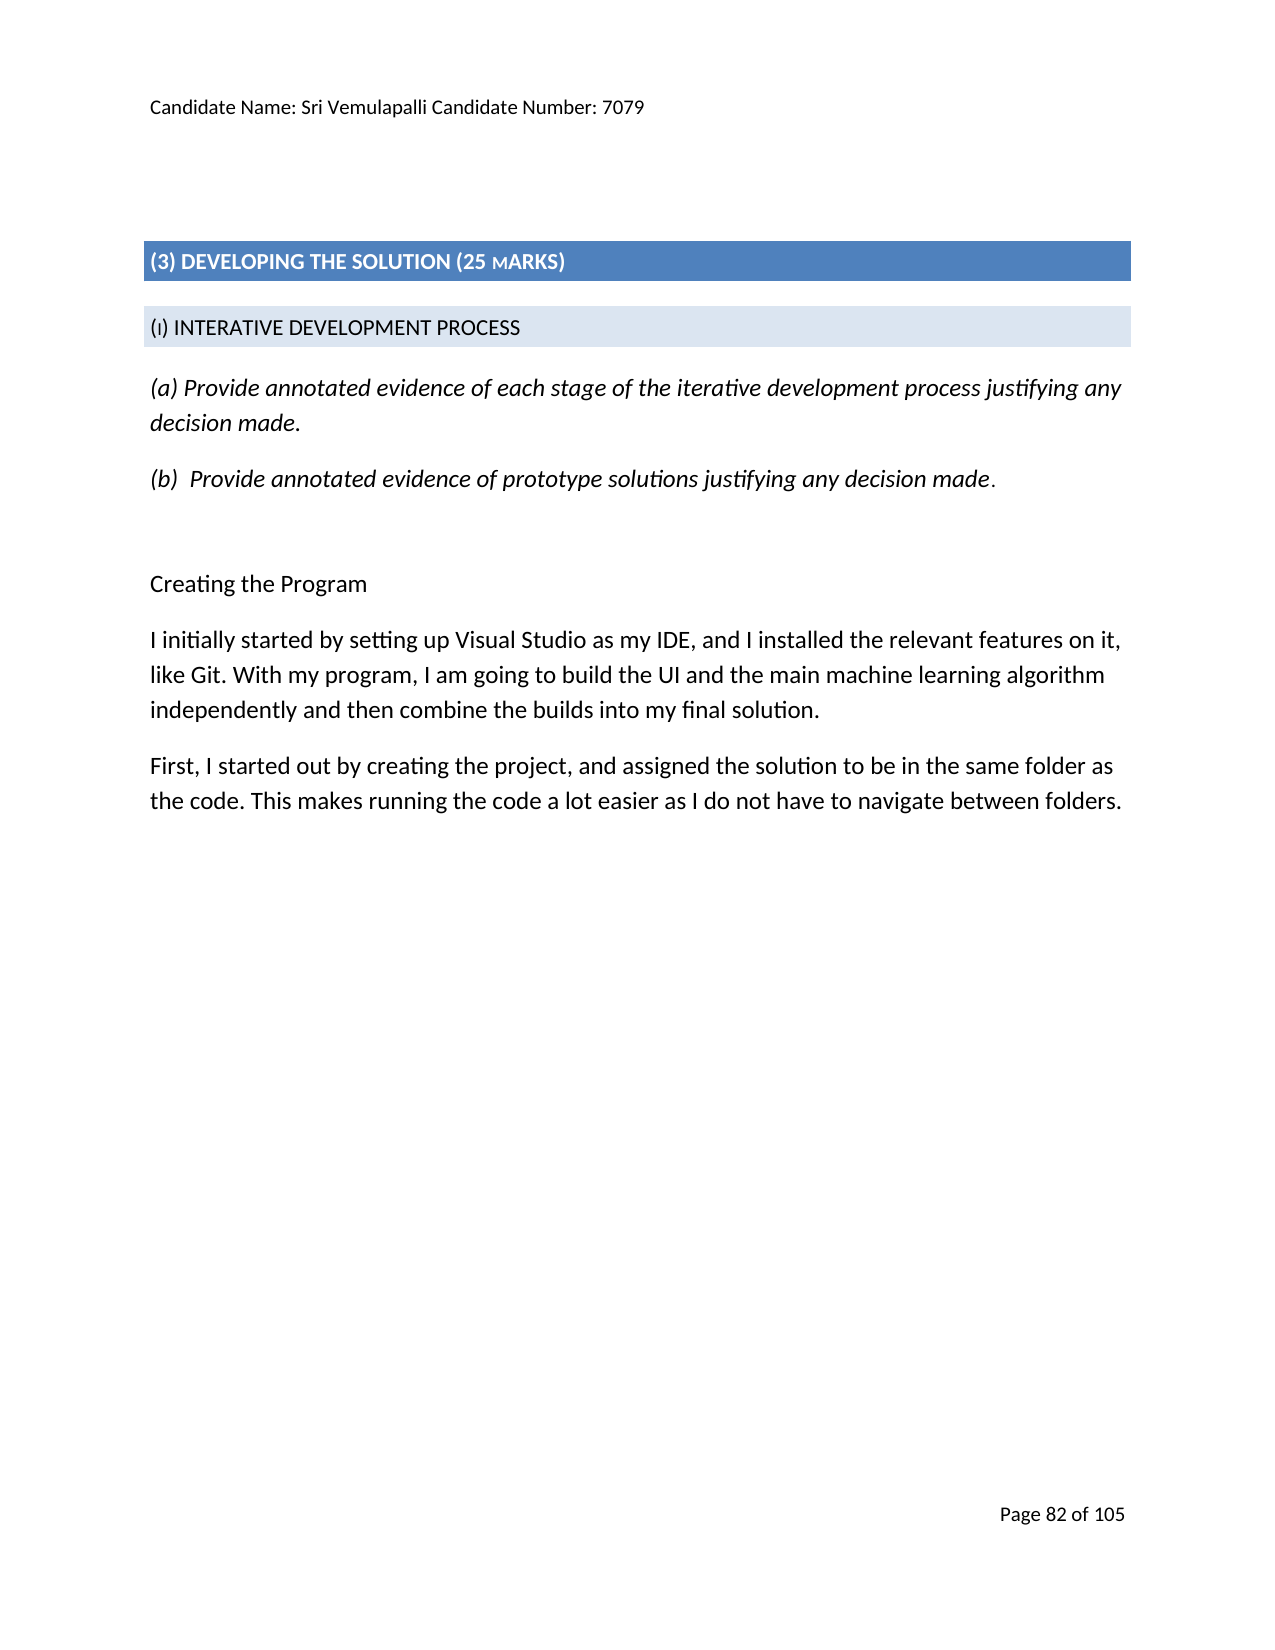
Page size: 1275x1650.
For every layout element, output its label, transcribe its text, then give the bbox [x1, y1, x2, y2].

subtitle (3) DEVELOPING THE SOLUTION (25 mARKS) [150, 247, 1125, 275]
subtitle (i) INTERATIVE DEVELOPMENT PROCESS [150, 313, 1125, 341]
text First, I started out by creating the project, and assigned the solution to be in the same folder as the code. This makes running the code a lot easier as I do not have to navigate between folders. [150, 750, 1125, 816]
text Creating the Program [150, 568, 1125, 599]
text (a) Provide annotated evidence of each stage of the iterative development process justifying any decision made. [150, 372, 1125, 437]
text (b) Provide annotated evidence of prototype solutions justifying any decision made. [150, 463, 1125, 493]
text I initially started by setting up Visual Studio as my IDE, and I installed the relevant features on it, like Git. With my program, I am going to build the UI and the main machine learning algorithm independently and then combine the builds into my final solution. [150, 624, 1125, 725]
